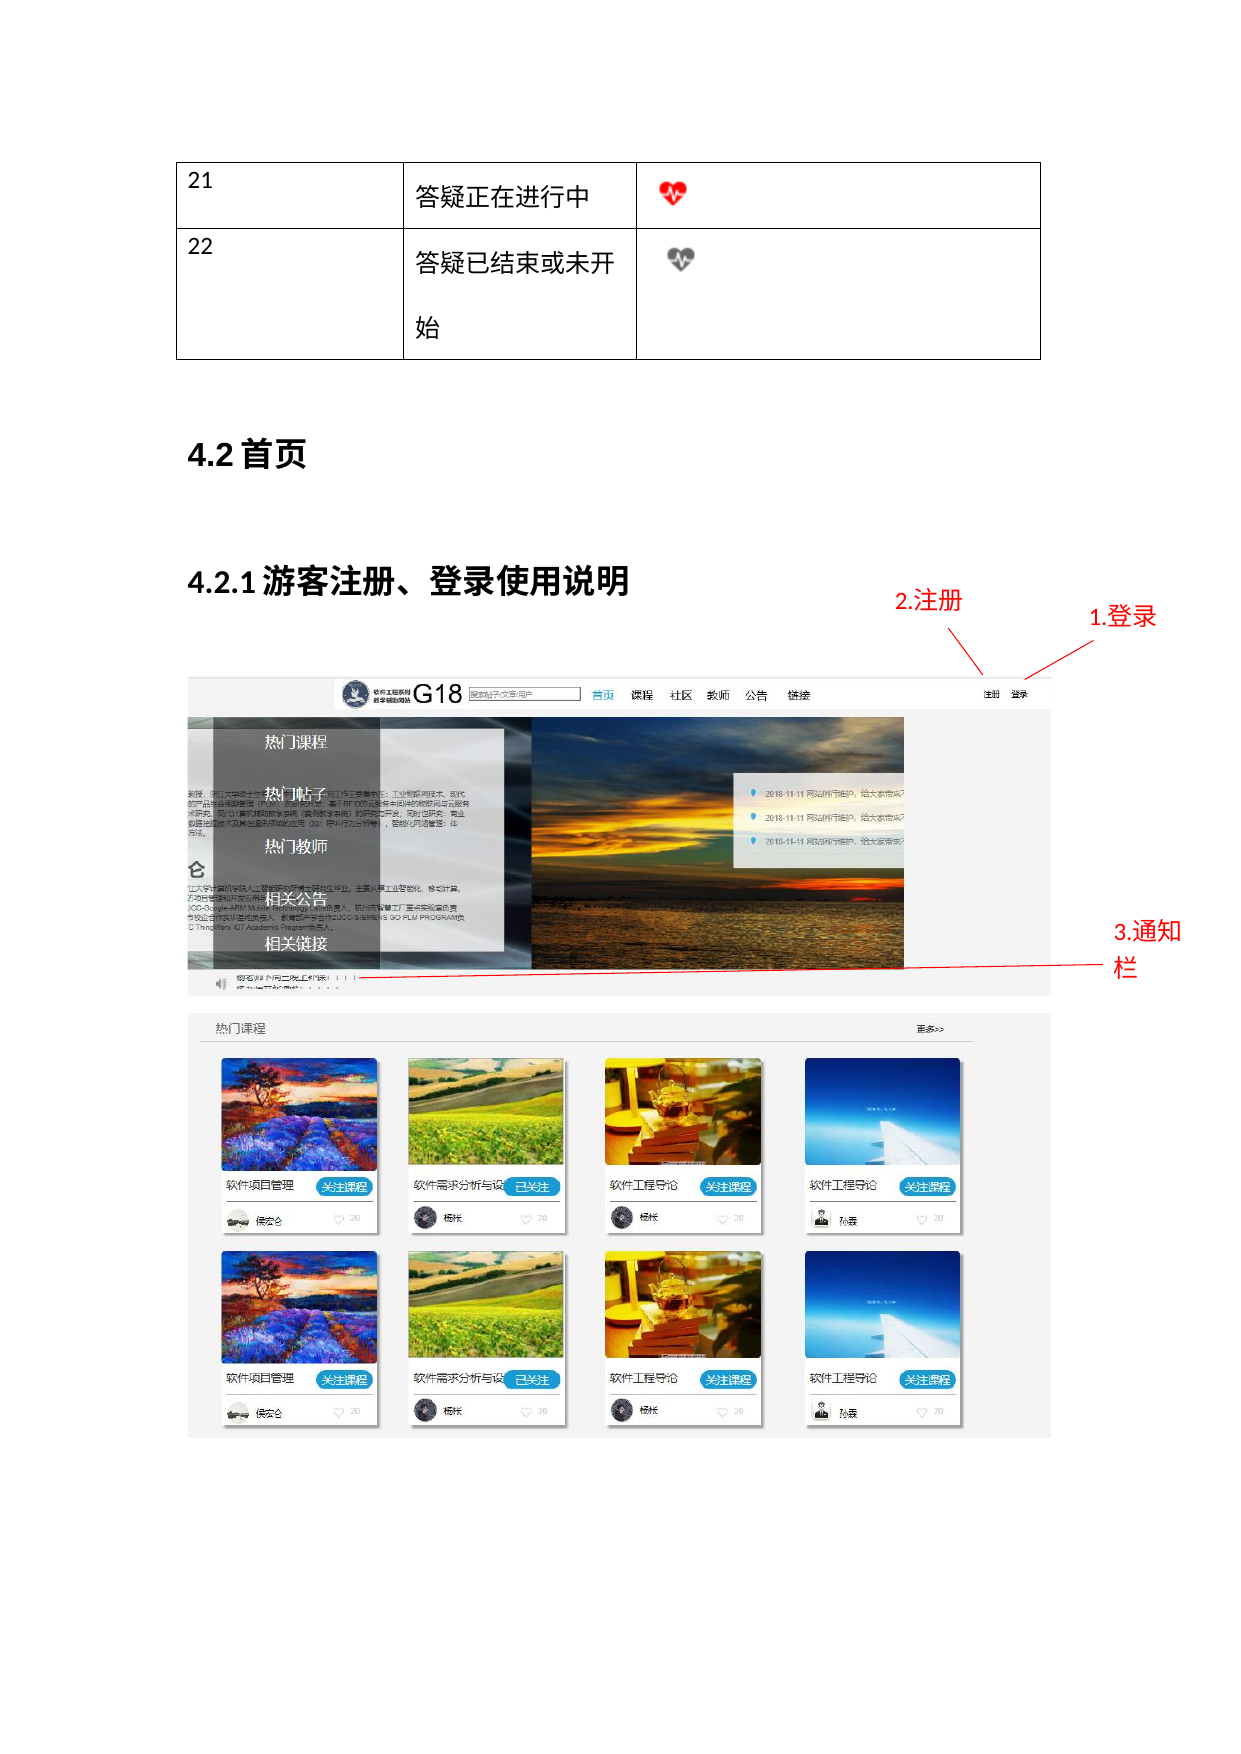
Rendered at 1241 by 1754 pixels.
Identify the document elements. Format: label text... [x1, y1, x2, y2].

table_cell 答疑已结束或未开始 [404, 229, 636, 359]
table_cell 21 [177, 163, 403, 228]
subtitle 4.2首页 [187, 420, 1053, 485]
picture [647, 234, 709, 289]
table_cell [637, 163, 1040, 228]
table_cell 22 [177, 229, 403, 359]
picture [647, 166, 701, 225]
picture [187, 1013, 1052, 1438]
table_cell [637, 229, 1040, 359]
subtitle 4.2.1游客注册、登录使用说明 [187, 546, 1053, 611]
table_cell 答疑正在进行中 [404, 163, 636, 228]
picture [187, 676, 1052, 996]
